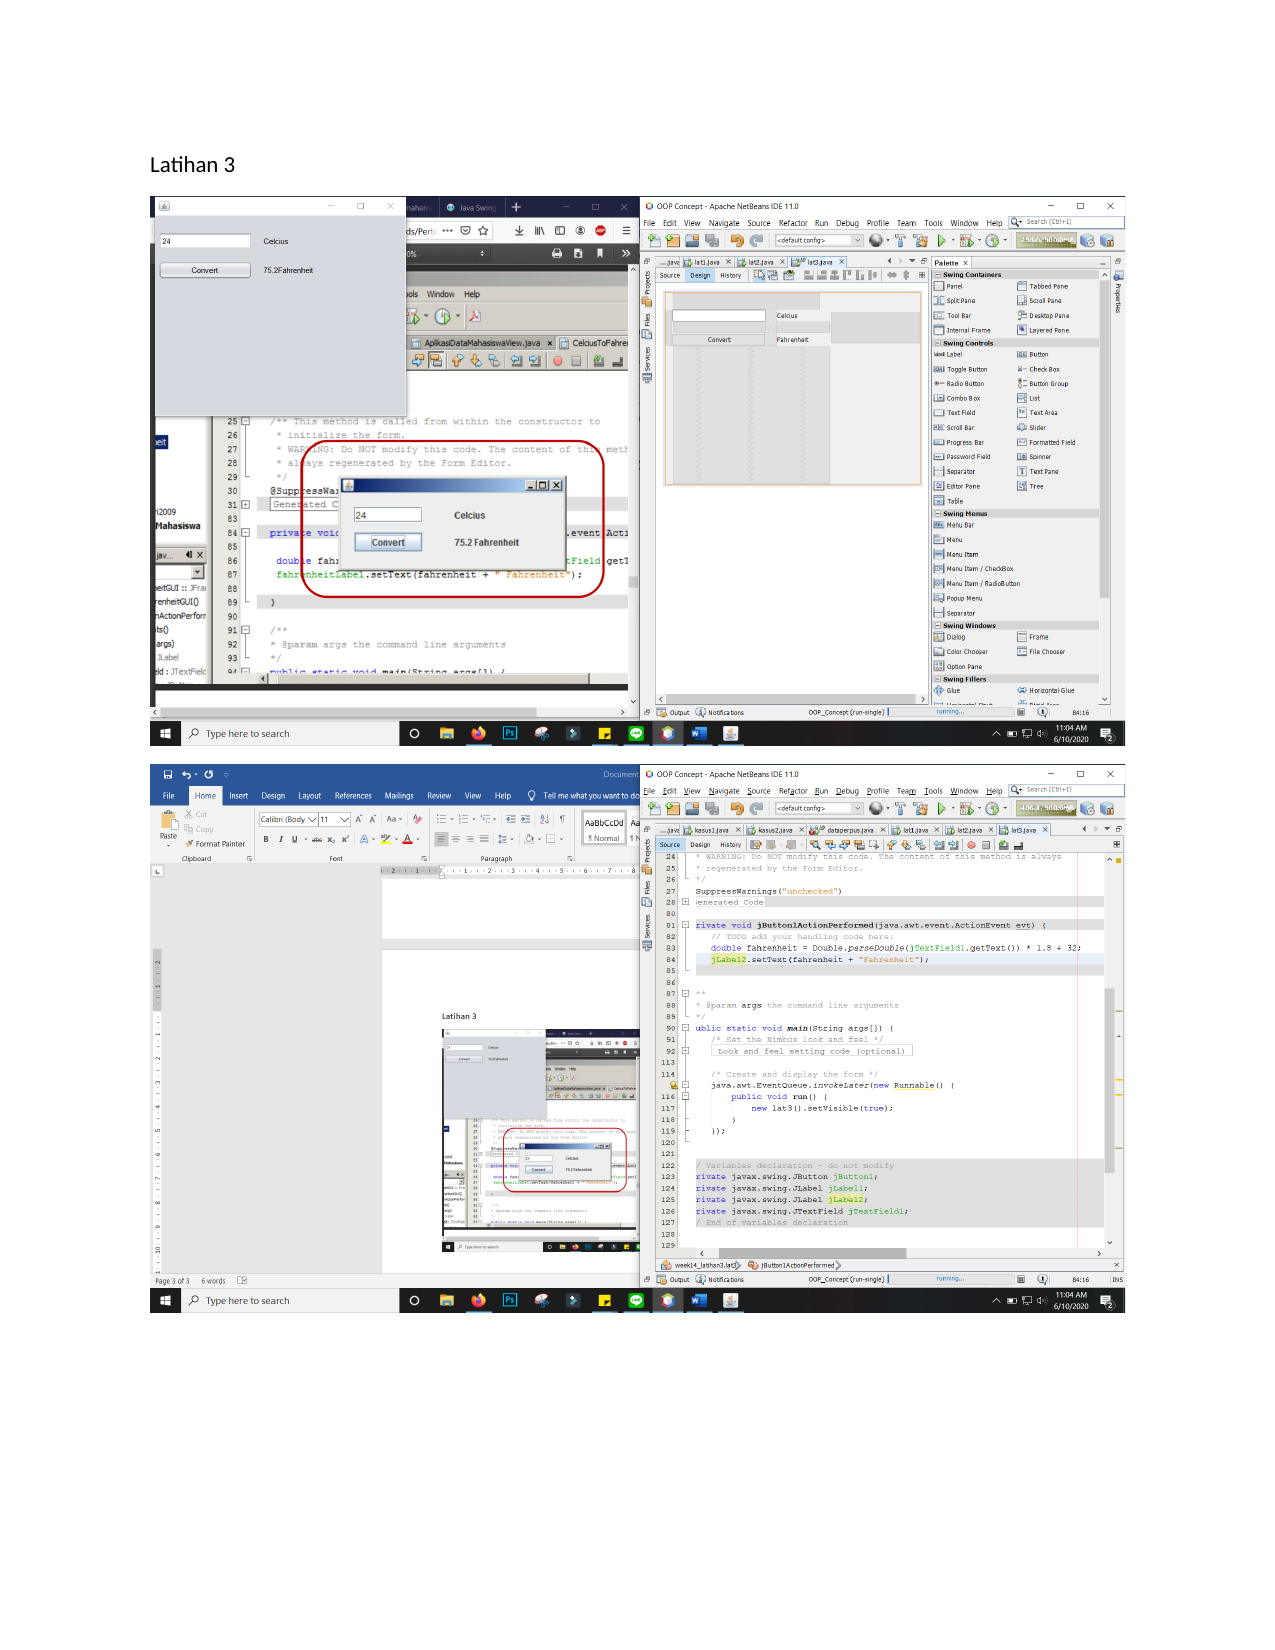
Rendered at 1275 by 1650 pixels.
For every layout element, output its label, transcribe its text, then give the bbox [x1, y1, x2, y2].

picture [150, 764, 1125, 1313]
text Latihan 3 [150, 150, 1125, 178]
picture [150, 196, 1125, 746]
